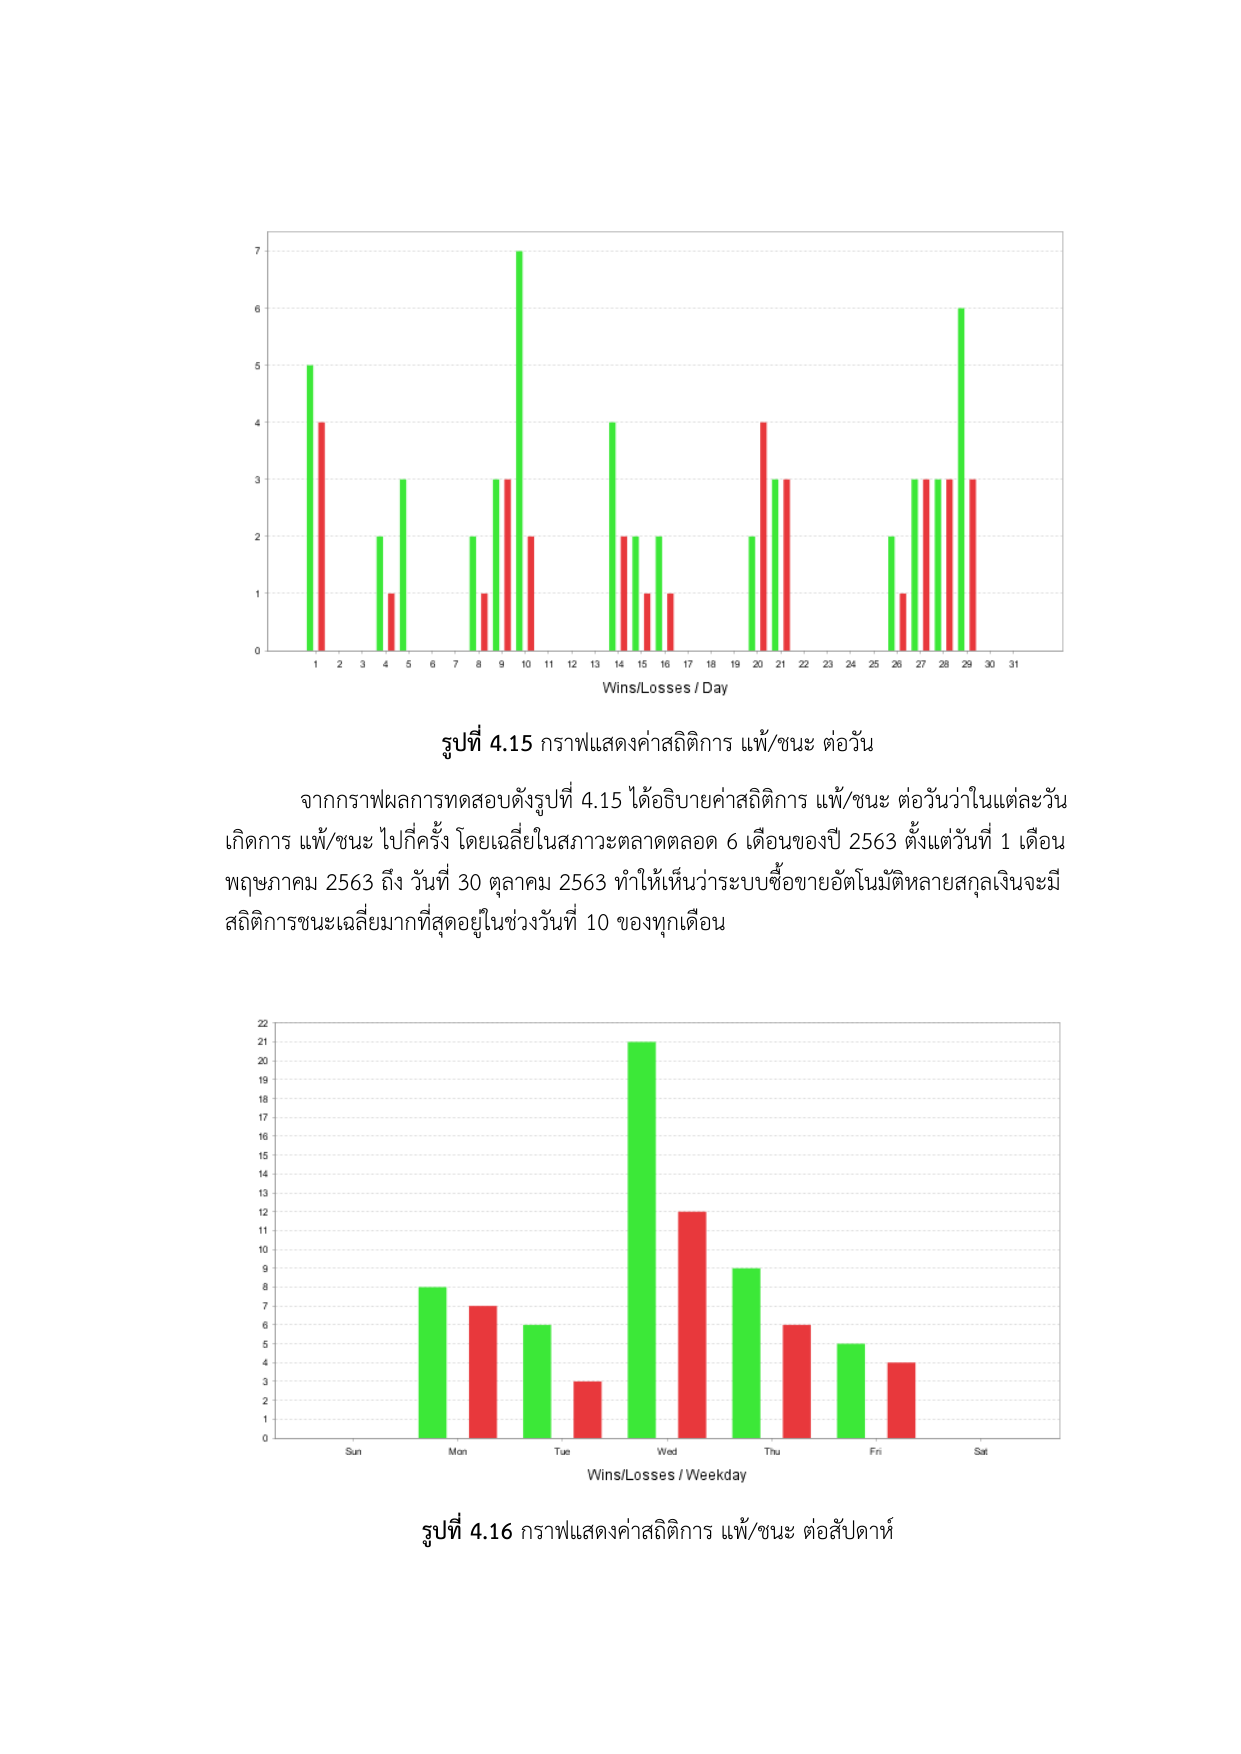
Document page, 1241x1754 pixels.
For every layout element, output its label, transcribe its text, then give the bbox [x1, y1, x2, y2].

text รูปที่ 4.16 กราฟแสดงค่าสถิติการ แพ้/ชนะ ต่อสัปดาห์ [225, 1510, 1090, 1547]
text จากกราฟผลการทดสอบดังรูปที่ 4.15 ได้อธิบายค่าสถิติการ แพ้/ชนะ ต่อวันว่าในแต่ละวันเกิดการ แพ้/ชนะ ไปกี่ครั้ง โดยเฉลี่ยในสภาวะตลาดตลอด 6 เดือนของปี 2563 ตั้งแต่วันที่ 1 เดือนพฤษภาคม 2563 ถึง วันที่ 30 ตุลาคม 2563 ทำให้เห็นว่าระบบซื้อขายอัตโนมัติหลายสกุลเงินจะมีสถิติการชนะเฉลี่ยมากที่สุดอยู่ในช่วงวันที่ 10 ของทุกเดือน [225, 779, 1090, 939]
picture [243, 225, 1072, 704]
picture [246, 1016, 1069, 1491]
text รูปที่ 4.15 กราฟแสดงค่าสถิติการ แพ้/ชนะ ต่อวัน [225, 722, 1090, 760]
